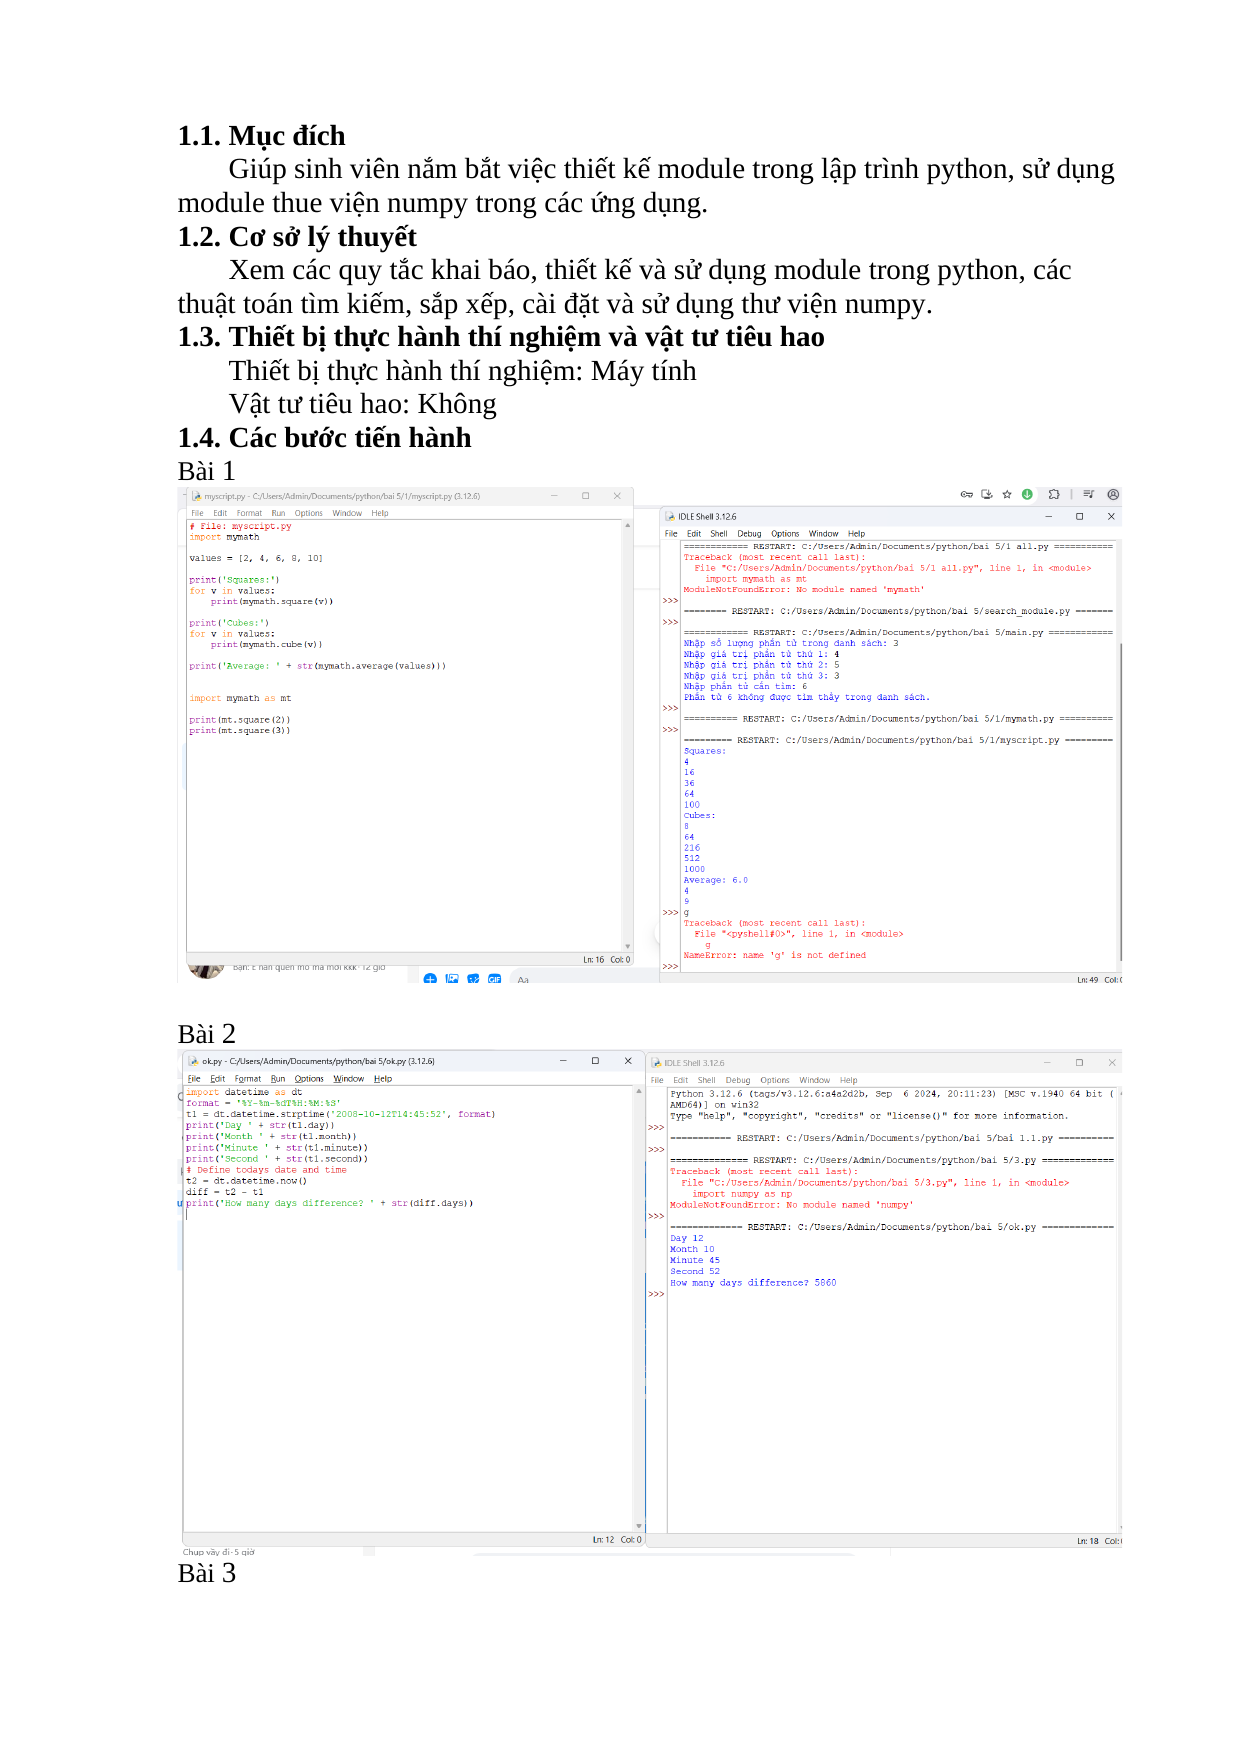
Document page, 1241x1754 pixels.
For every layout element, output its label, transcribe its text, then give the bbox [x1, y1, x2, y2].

text 1.2. Cơ sở lý thuyết [177, 219, 1122, 252]
picture [177, 487, 1123, 983]
text 1.4. Các bước tiến hành [177, 420, 1122, 453]
picture [177, 1049, 1123, 1556]
text Xem các quy tắc khai báo, thiết kế và sử dụng module trong python, các thuật toán tìm kiếm, sắp xếp, cài đặt và sử dụng thư viện numpy. [177, 252, 1122, 319]
text 1.3. Thiết bị thực hành thí nghiệm và vật tư tiêu hao [177, 319, 1122, 353]
text Bài 2 [177, 1016, 1122, 1049]
text 1.1. Mục đích [177, 118, 1122, 152]
text Vật tư tiêu hao: Không [177, 386, 1122, 420]
text Bài 1 [177, 453, 1122, 487]
text Thiết bị thực hành thí nghiệm: Máy tính [177, 353, 1122, 386]
text Bài 3 [177, 1556, 1122, 1589]
text module thue viện numpy trong các ứng dụng. [177, 185, 1122, 219]
text Giúp sinh viên nắm bắt việc thiết kế module trong lập trình python, sử dụng [177, 152, 1122, 185]
